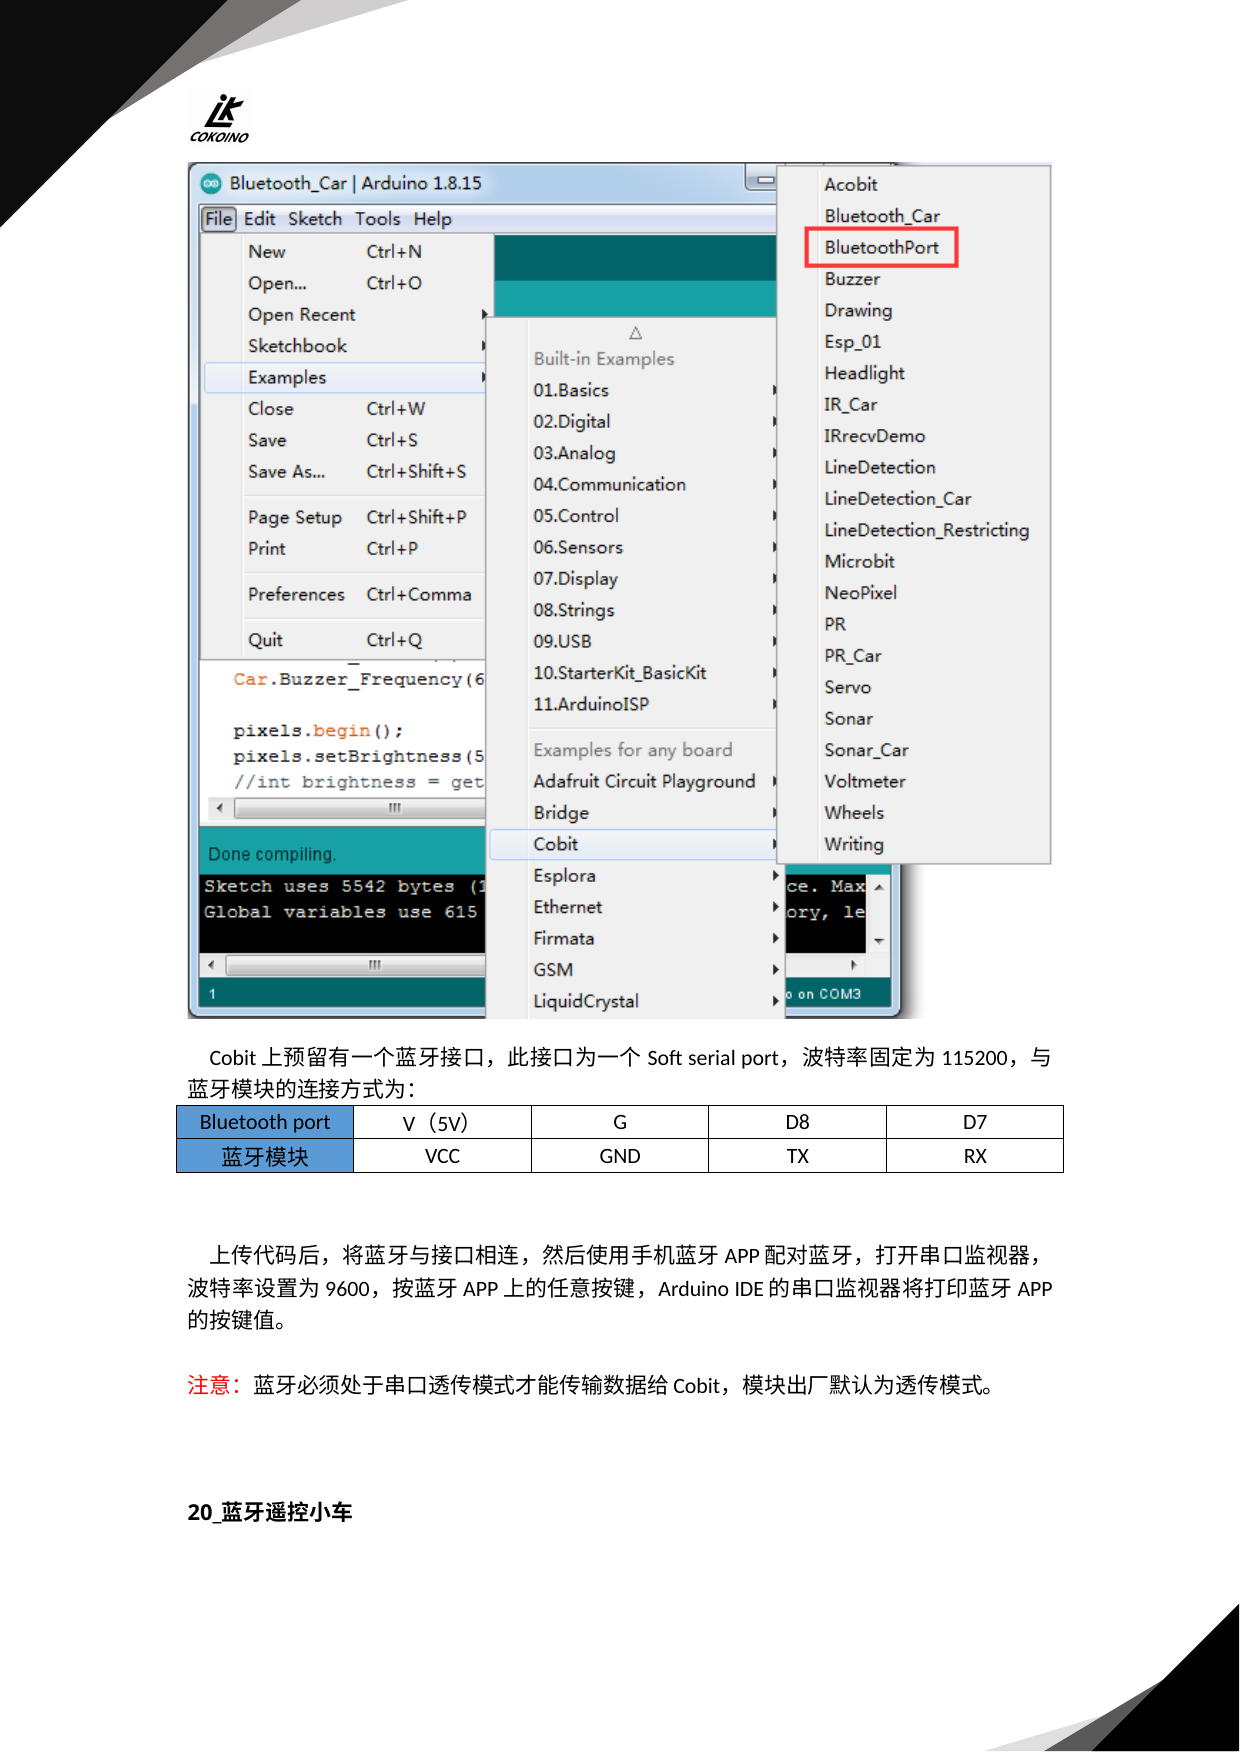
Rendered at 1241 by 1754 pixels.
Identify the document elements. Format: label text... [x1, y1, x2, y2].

table_header G [532, 1106, 708, 1138]
picture [187, 162, 1053, 1019]
table_cell RX [887, 1139, 1063, 1172]
subtitle 20_蓝牙遥控小车 [187, 1494, 1053, 1527]
table_cell GND [532, 1139, 708, 1172]
table_cell 蓝牙模块 [177, 1139, 353, 1172]
table_header V（5V） [354, 1106, 531, 1138]
text 上传代码后，将蓝牙与接口相连，然后使用手机蓝牙APP配对蓝牙，打开串口监视器，波特率设置为9600，按蓝牙APP上的任意按键，Arduino IDE的串口监视器将打印蓝牙APP的按键值。 [187, 1238, 1053, 1335]
table_cell TX [709, 1139, 886, 1172]
table_header Bluetooth port [177, 1106, 353, 1138]
text Cobit上预留有一个蓝牙接口，此接口为一个Soft serial port，波特率固定为115200，与蓝牙模块的连接方式为： [187, 1039, 1053, 1104]
table_header D8 [709, 1106, 886, 1138]
picture [187, 90, 252, 147]
table_cell VCC [354, 1139, 531, 1172]
table_header D7 [887, 1106, 1063, 1138]
text 注意：蓝牙必须处于串口透传模式才能传输数据给Cobit，模块出厂默认为透传模式。 [187, 1368, 1053, 1400]
